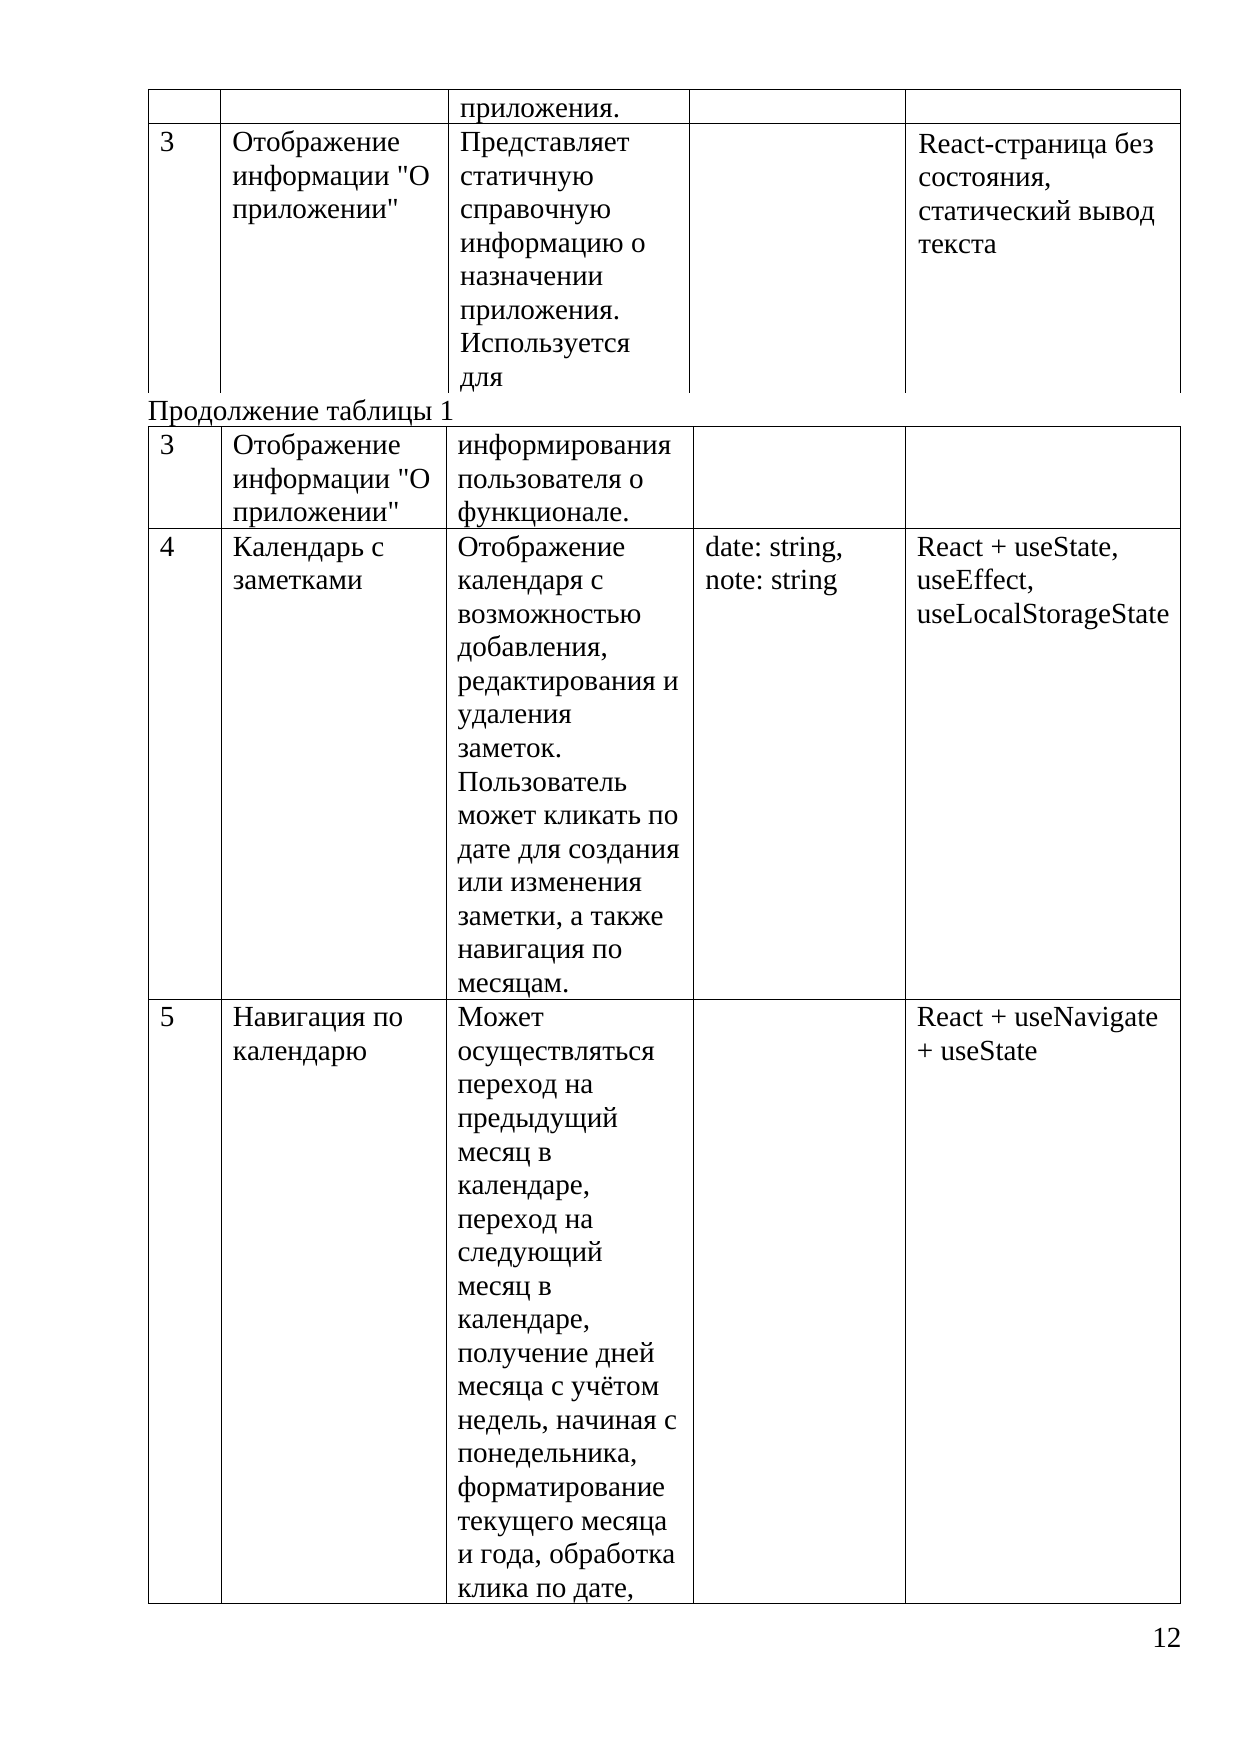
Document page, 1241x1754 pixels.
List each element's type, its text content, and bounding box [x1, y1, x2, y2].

table_header [694, 427, 905, 528]
table_header [906, 427, 1180, 528]
table_cell date: string, note: string [694, 529, 905, 998]
table_cell Представляет статичную справочную информацию о назначении приложения. Используется для [449, 124, 689, 393]
table_cell 2 [149, 90, 220, 123]
text Продолжение таблицы 1 [148, 393, 1181, 426]
table_cell Календарь с заметками [222, 529, 446, 998]
table_cell [906, 124, 1180, 393]
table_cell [222, 1000, 446, 1603]
table_cell Отображение календаря с возможностью добавления, редактирования и удаления заметок. Пользователь может кликать по дате для создания или изменения заметки, а также навигация по месяцам. [447, 529, 693, 998]
table_header информирования пользователя о функционале. [447, 427, 693, 528]
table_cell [690, 90, 905, 123]
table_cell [906, 1000, 1180, 1603]
table_cell 5 [149, 1000, 221, 1603]
table_cell Отображение информации "О приложении" [221, 124, 448, 393]
table_header 3 [149, 427, 221, 528]
table_cell React + useState, useEffect, useLocalStorageState [906, 529, 1180, 998]
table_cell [906, 90, 1180, 123]
table_cell [690, 124, 905, 393]
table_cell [449, 90, 689, 123]
table_header Отображение информации "О приложении" [222, 427, 446, 528]
table_cell 4 [149, 529, 221, 998]
table_cell 3 [149, 124, 220, 393]
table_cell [221, 90, 448, 123]
table_cell [694, 1000, 905, 1603]
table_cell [447, 1000, 693, 1603]
